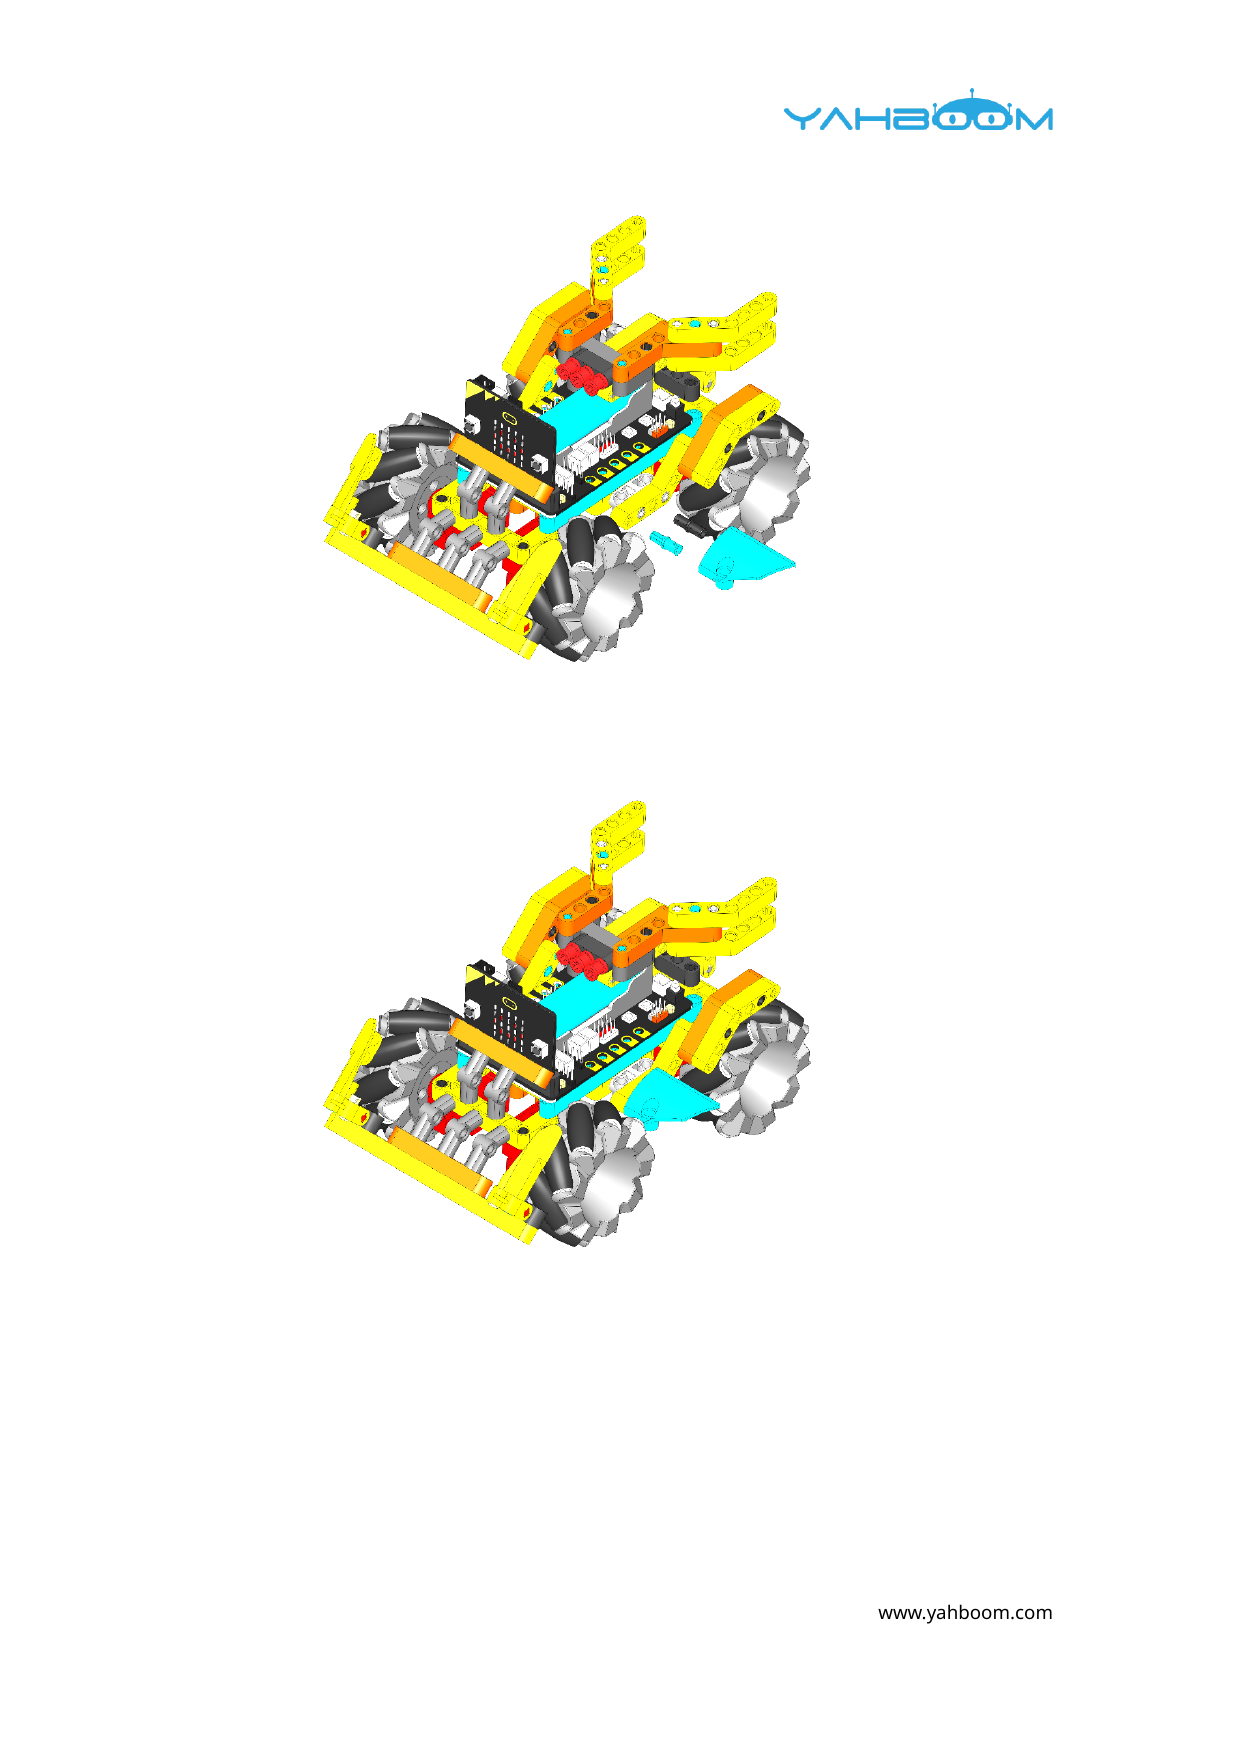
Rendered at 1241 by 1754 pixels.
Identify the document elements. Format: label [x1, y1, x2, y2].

picture [784, 88, 1053, 130]
picture [187, 159, 1053, 720]
picture [187, 744, 1053, 1305]
